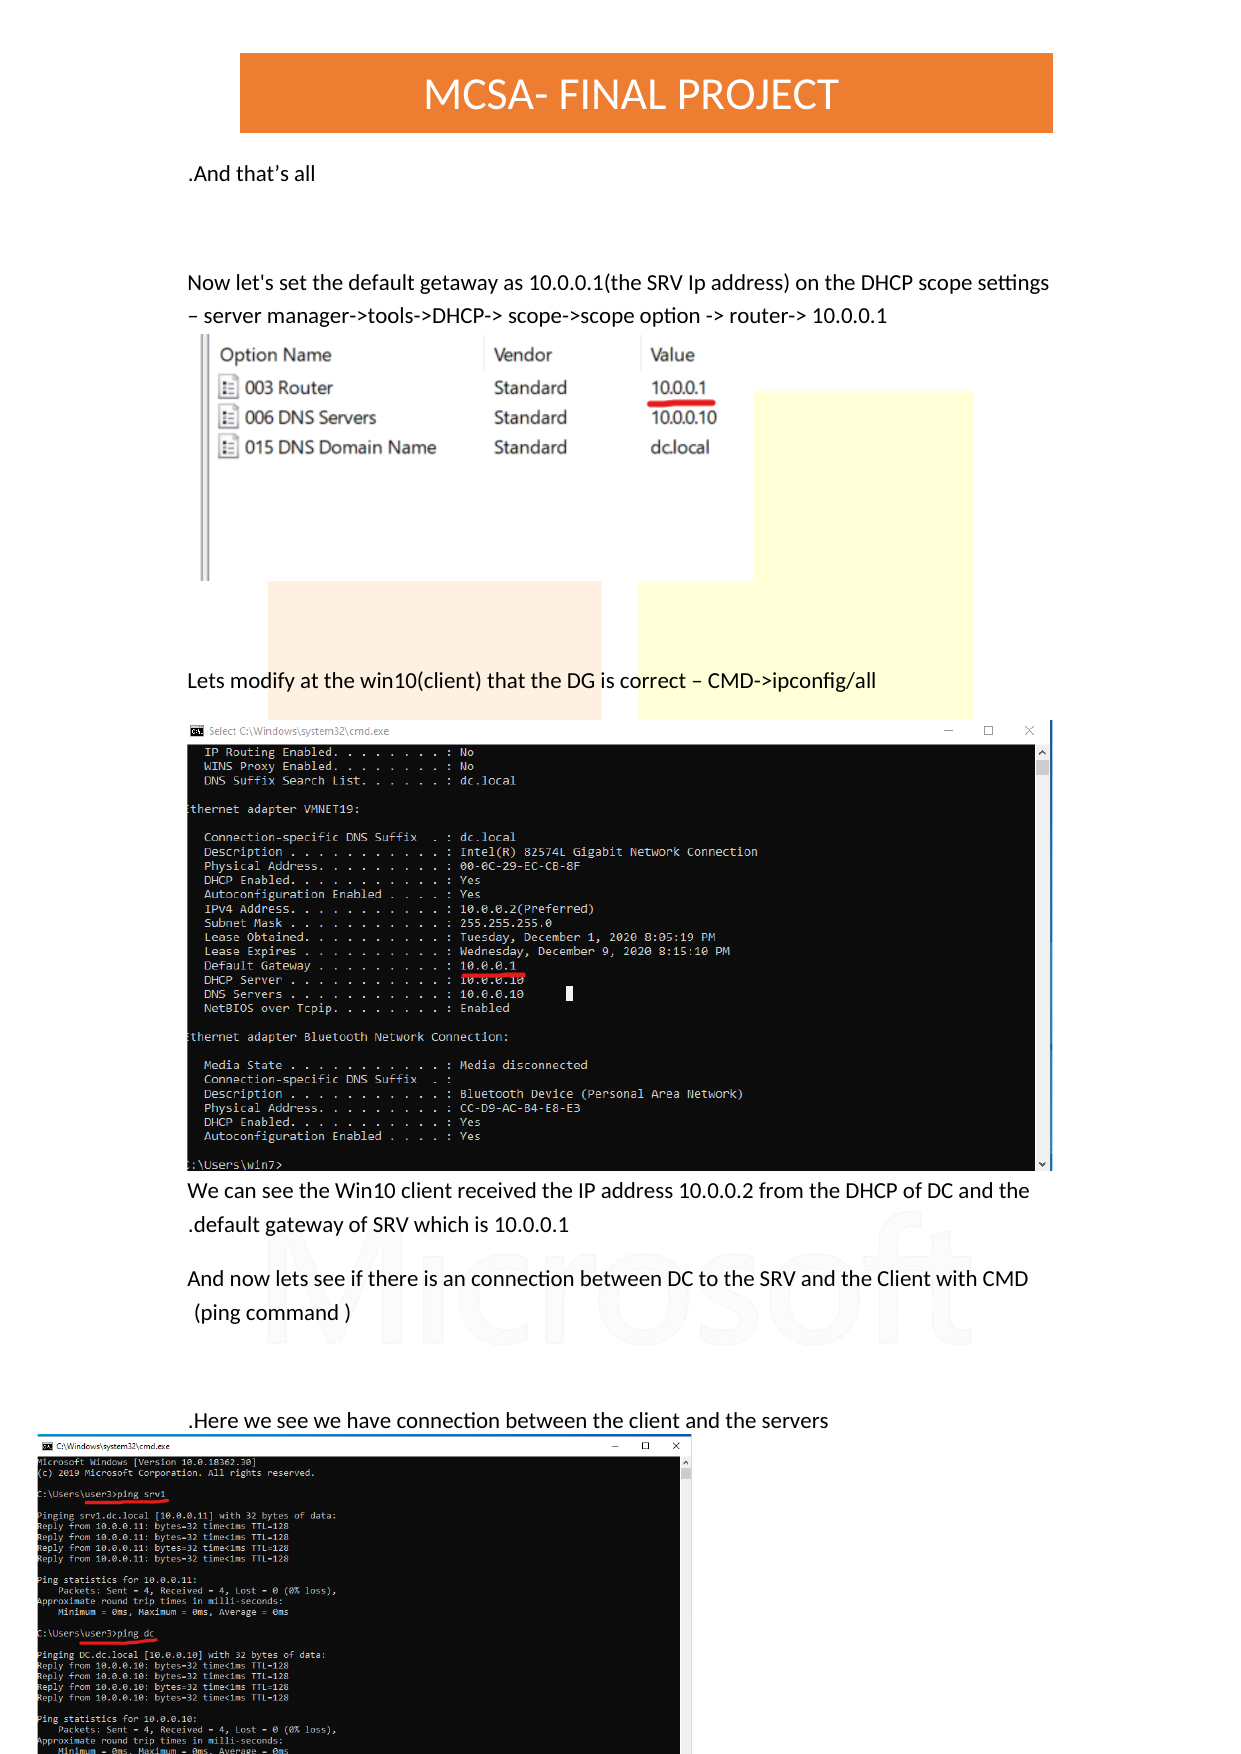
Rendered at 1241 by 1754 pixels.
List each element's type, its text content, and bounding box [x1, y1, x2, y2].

picture [193, 334, 754, 581]
text And that’s all. [187, 159, 1053, 187]
text Lets modify at the win10(client) that the DG is correct – CMD->ipconfig/all [187, 666, 1053, 694]
picture [187, 720, 1053, 1171]
text We can see the Win10 client received the IP address 10.0.0.2 from the DHCP of DC and the default gateway of SRV which is 10.0.0.1. [187, 1171, 1053, 1238]
picture [37, 1434, 692, 1754]
text Here we see we have connection between the client and the servers. [187, 1406, 1053, 1434]
text And now lets see if there is an connection between DC to the SRV and the Client with CMD (ping command ) [187, 1264, 1053, 1326]
